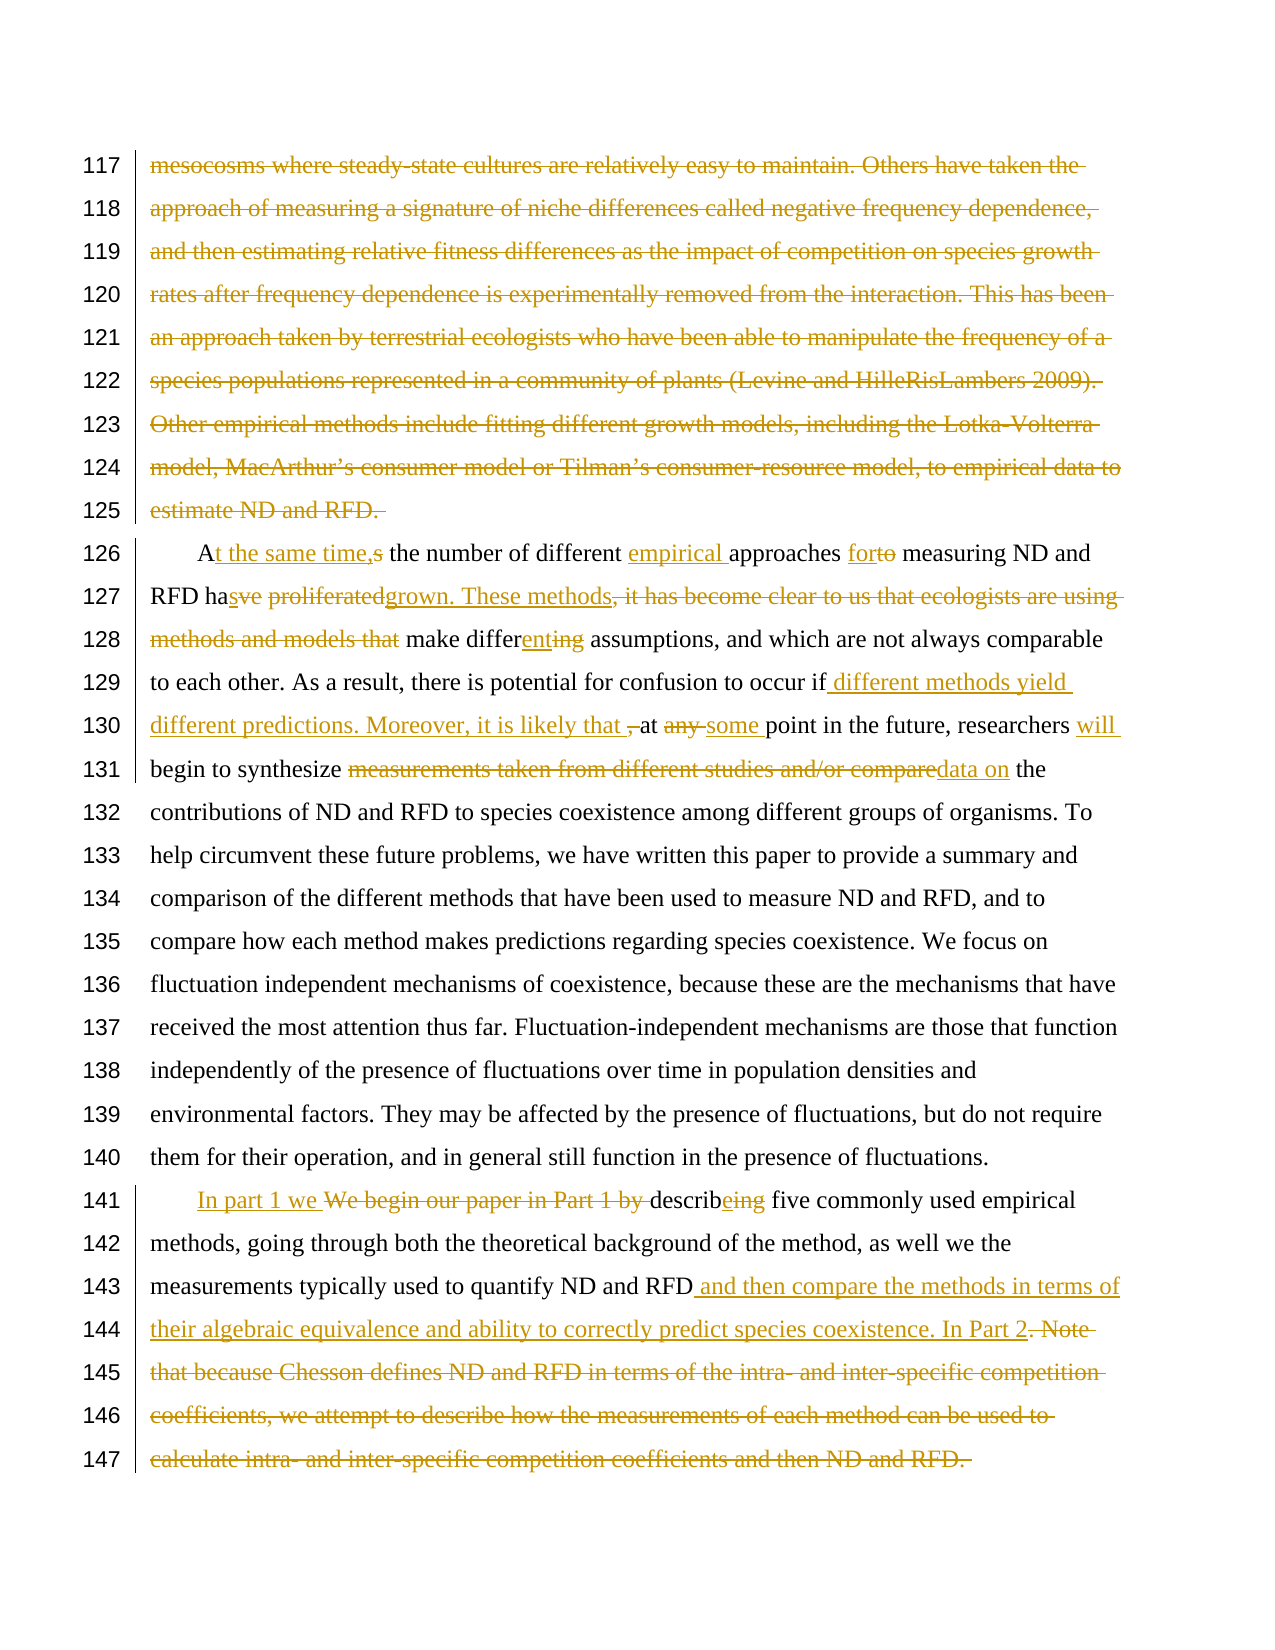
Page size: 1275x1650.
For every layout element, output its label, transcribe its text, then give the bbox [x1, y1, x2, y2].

text describ five commonly used empirical methods, going through both the theoretical background of the method, as well we the measurements typically used to quantify ND and RFD [150, 1185, 1125, 1472]
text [150, 150, 1125, 524]
text A the number of different approaches measuring ND and RFD ha make differ assumptions, and which are not always comparable to each other. As a result, there is potential for confusion to occur ifat point in the future, researchers begin to synthesize the contributions of ND and RFD to species coexistence among different groups of organisms. To help circumvent these future problems, we have written this paper to provide a summary and comparison of the different methods that have been used to measure ND and RFD, and to compare how each method makes predictions regarding species coexistence. We focus on fluctuation independent mechanisms of coexistence, because these are the mechanisms that have received the most attention thus far. Fluctuation-independent mechanisms are those that function independently of the presence of fluctuations over time in population densities and environmental factors. They may be affected by the presence of fluctuations, but do not require them for their operation, and in general still function in the presence of fluctuations. [150, 538, 1125, 1171]
